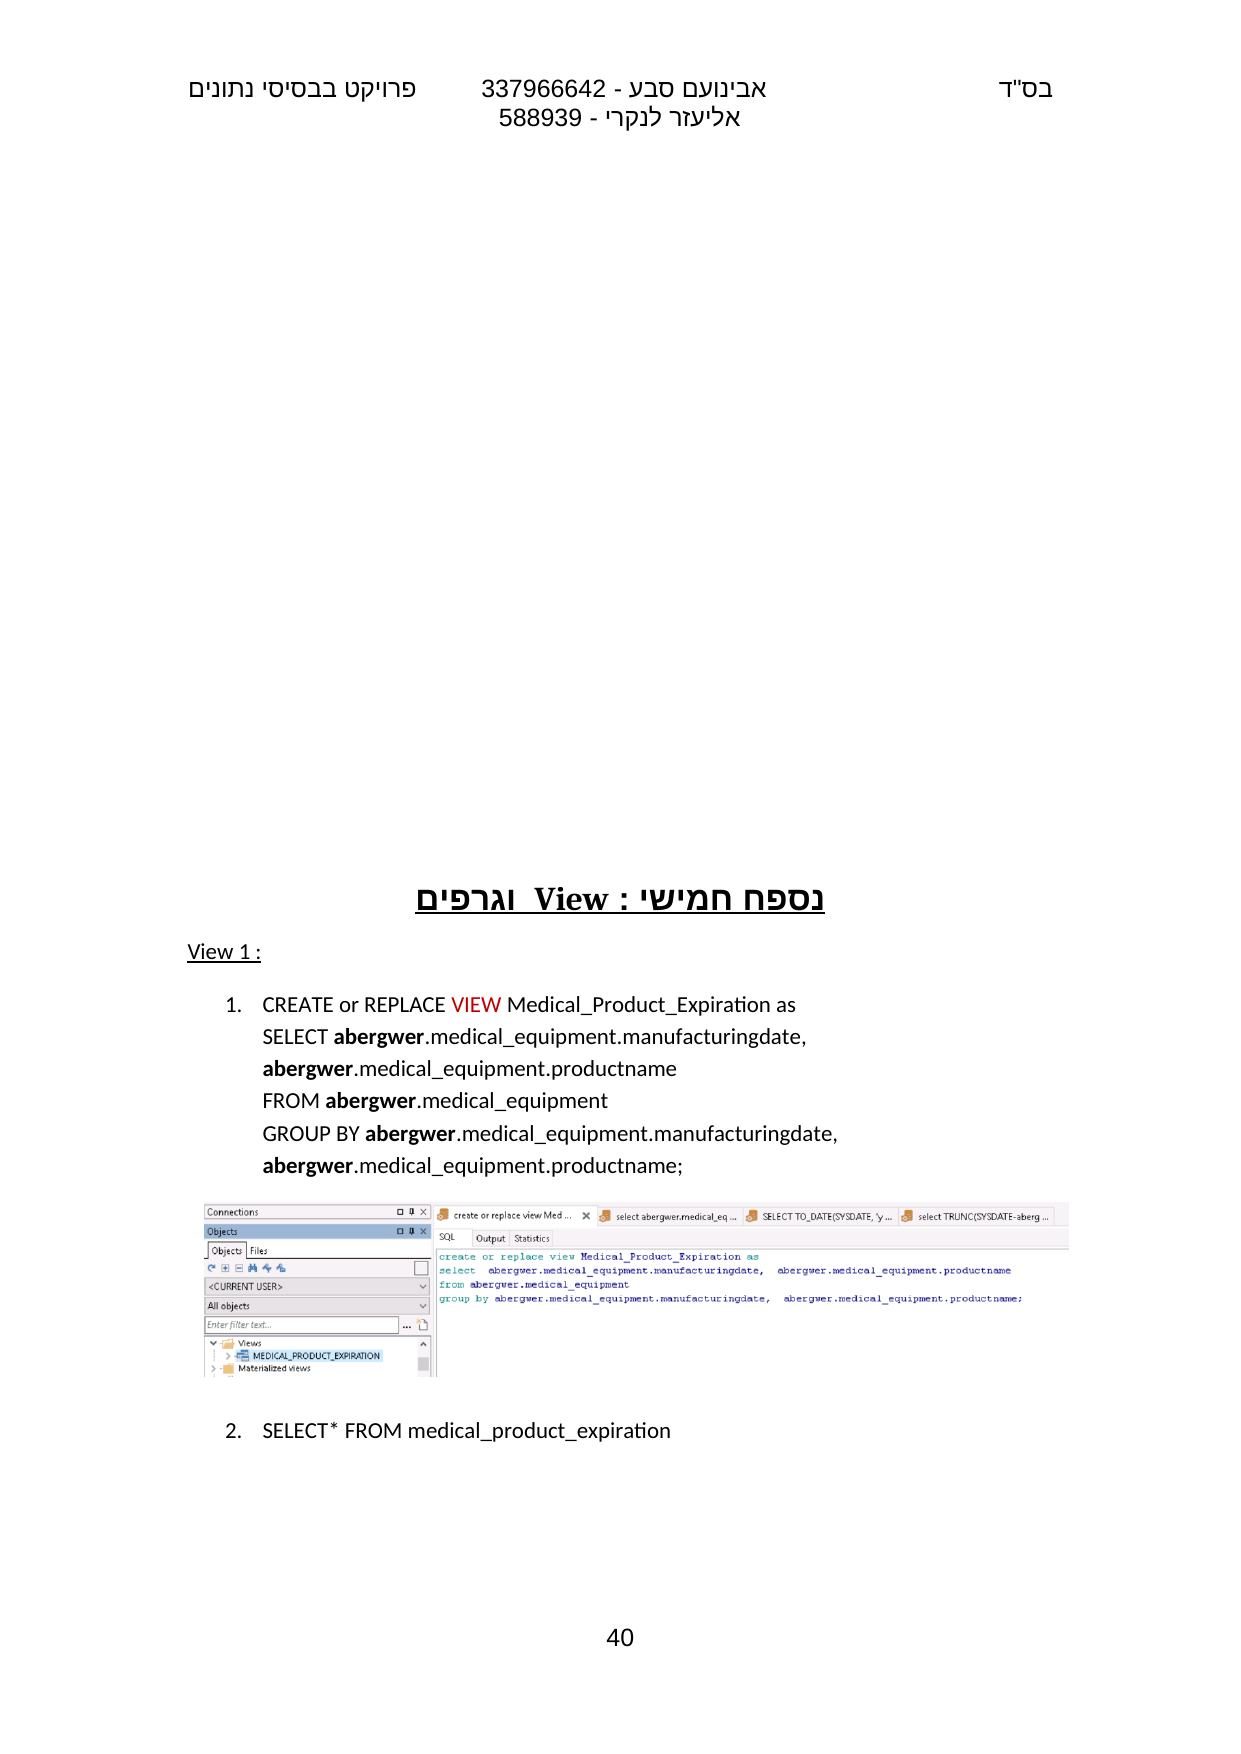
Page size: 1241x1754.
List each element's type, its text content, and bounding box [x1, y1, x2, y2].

picture [204, 1202, 1069, 1377]
list GROUP BY abergwer.medical_equipment.manufacturingdate, abergwer.medical_equipment.productname; [262, 1119, 1053, 1179]
list CREATE or REPLACE VIEW Medical_Product_Expiration as [225, 990, 1053, 1018]
list SELECT abergwer.medical_equipment.manufacturingdate, abergwer.medical_equipment.productname [262, 1022, 1053, 1082]
list SELECT* FROM medical_product_expiration [225, 1417, 1053, 1445]
subtitle נספח חמישי : View וגרפים [187, 879, 1053, 919]
text View 1 : [187, 937, 1053, 965]
list FROM abergwer.medical_equipment [262, 1087, 1053, 1115]
